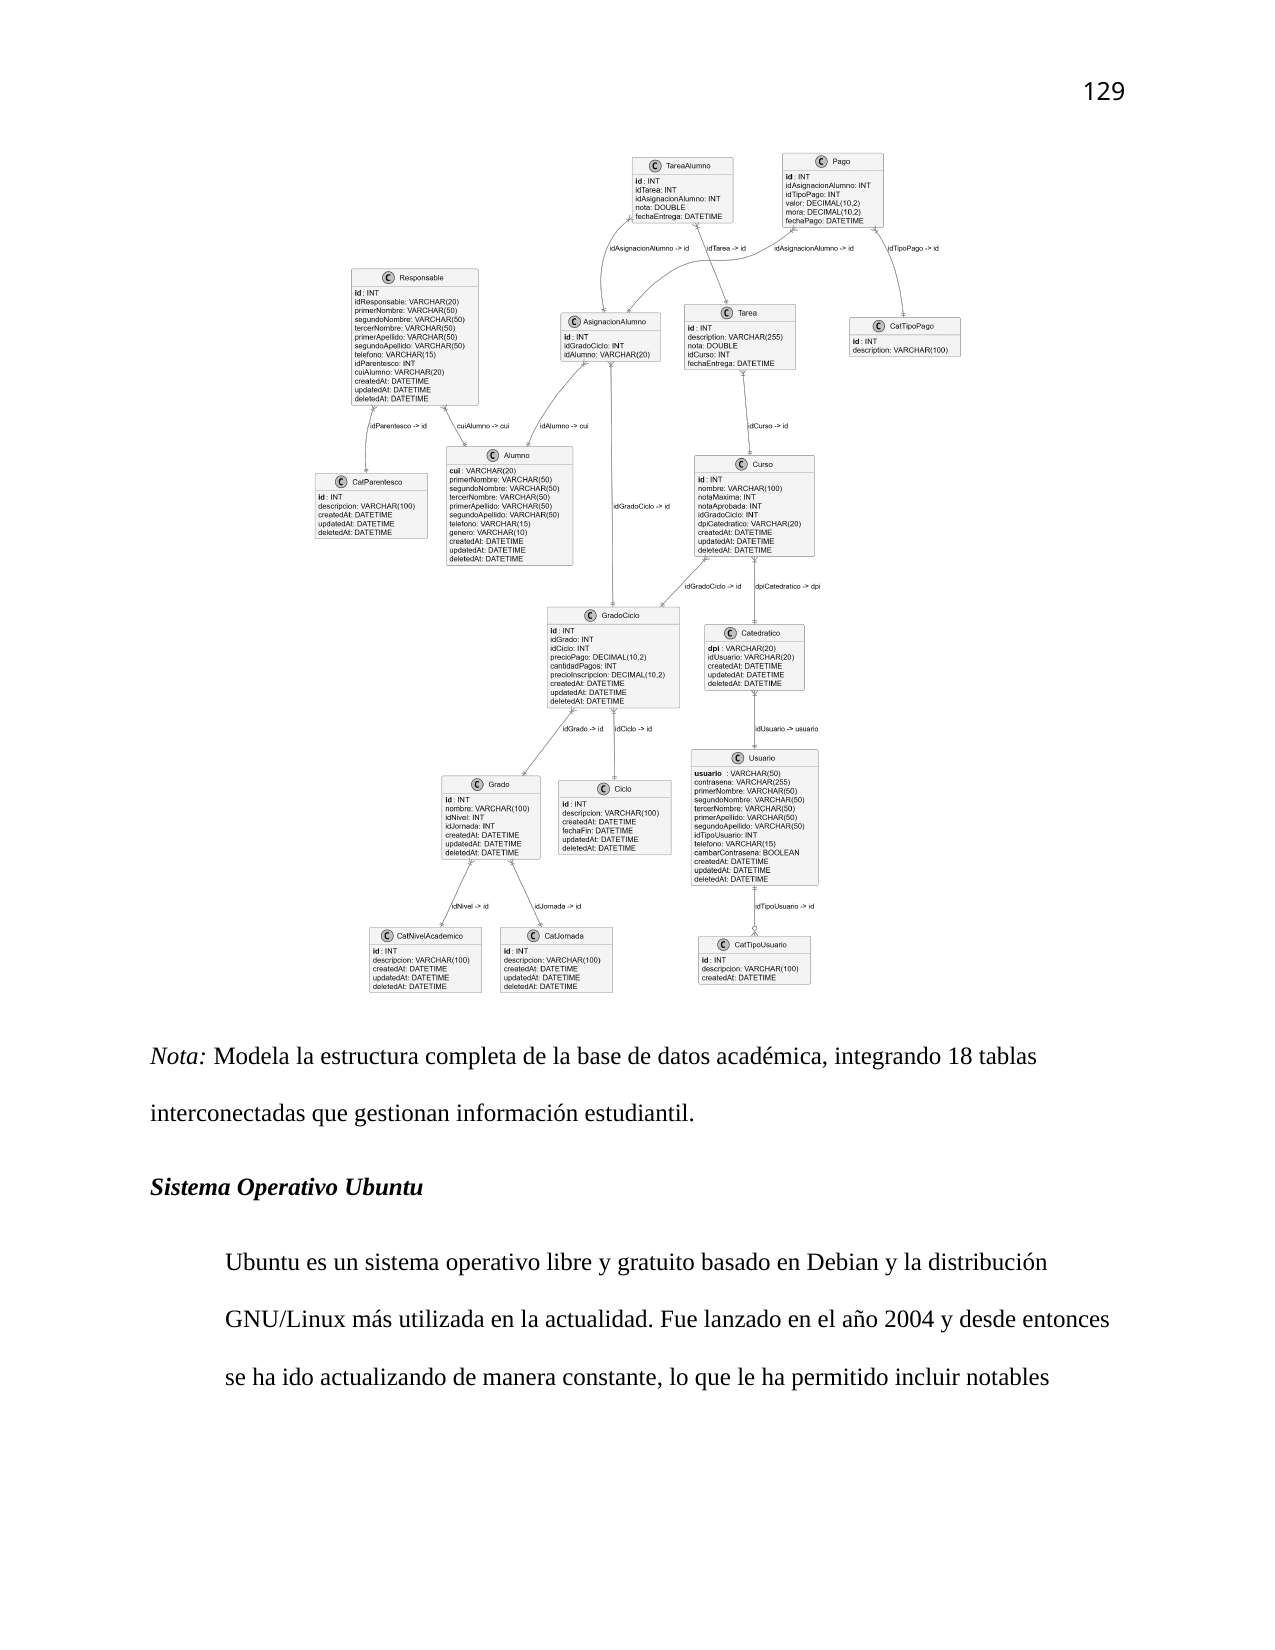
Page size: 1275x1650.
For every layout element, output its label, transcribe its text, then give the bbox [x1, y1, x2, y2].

subtitle Sistema Operativo Ubuntu [150, 1172, 1125, 1201]
picture [311, 150, 964, 996]
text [225, 1247, 1125, 1390]
text Nota: Modela la estructura completa de la base de datos académica, integrando 18 tablas interconectadas que gestionan información estudiantil. [150, 1041, 1125, 1127]
